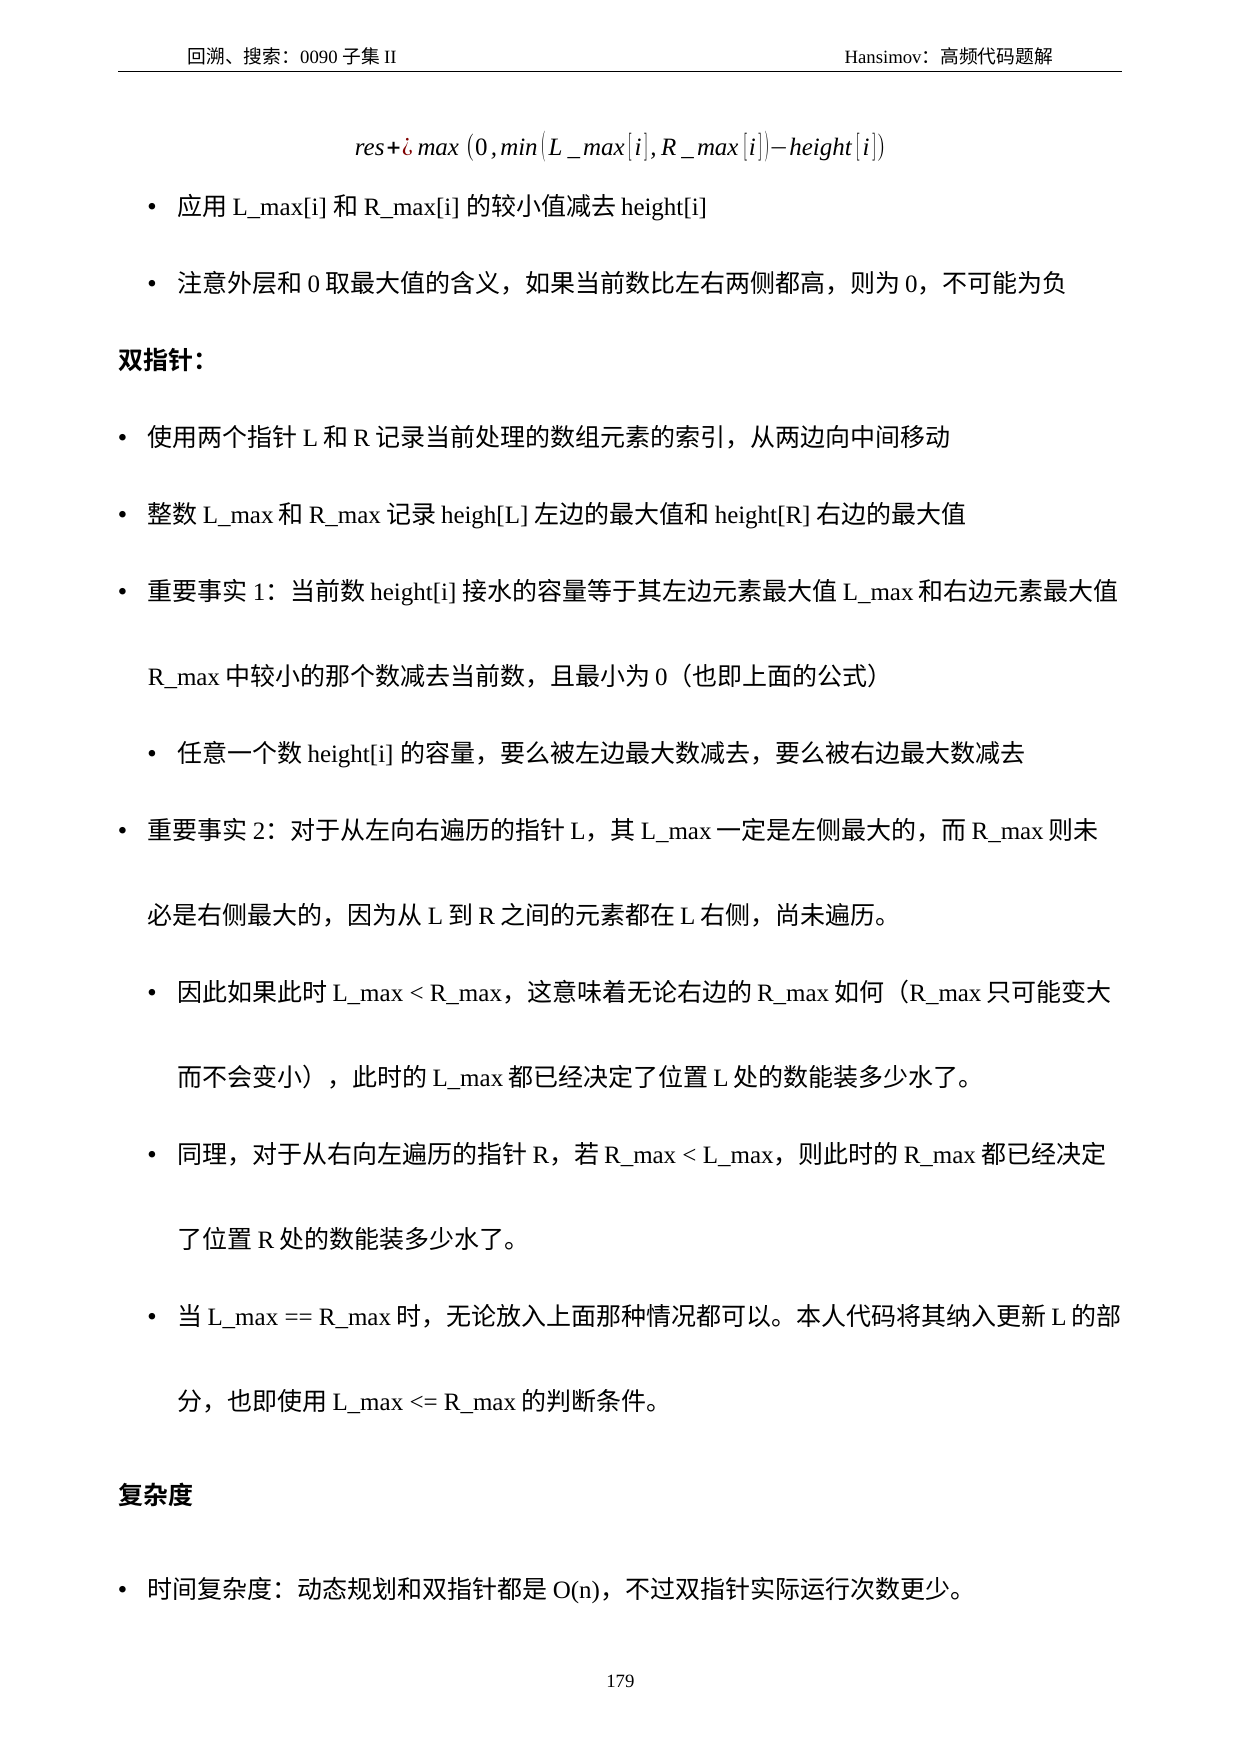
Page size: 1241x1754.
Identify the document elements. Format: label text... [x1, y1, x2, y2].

text 使用两个指针L和R记录当前处理的数组元素的索引，从两边向中间移动 [118, 402, 1122, 470]
text 双指针： [118, 325, 1122, 393]
text 整数L_max和R_max记录heigh[L] 左边的最大值和height[R] 右边的最大值 [118, 479, 1122, 547]
text 同理，对于从右向左遍历的指针R，若R_max < L_max，则此时的R_max都已经决定了位置R处的数能装多少水了。 [148, 1118, 1122, 1271]
text 重要事实2：对于从左向右遍历的指针L，其L_max一定是左侧最大的，而R_max则未必是右侧最大的，因为从L到R之间的元素都在L右侧，尚未遍历。 [118, 795, 1122, 948]
text 重要事实1：当前数height[i] 接水的容量等于其左边元素最大值L_max和右边元素最大值R_max中较小的那个数减去当前数，且最小为0（也即上面的公式） [118, 556, 1122, 709]
text 任意一个数height[i] 的容量，要么被左边最大数减去，要么被右边最大数减去 [148, 718, 1122, 786]
text 时间复杂度：动态规划和双指针都是O(n)，不过双指针实际运行次数更少。 [118, 1553, 1122, 1621]
text 当L_max == R_max时，无论放入上面那种情况都可以。本人代码将其纳入更新L的部分，也即使用L_max <= R_max的判断条件。 [148, 1280, 1122, 1433]
text 应用L_max[i] 和 R_max[i] 的较小值减去height[i] [148, 171, 1122, 239]
text 因此如果此时L_max < R_max，这意味着无论右边的R_max如何（R_max只可能变大而不会变小），此时的L_max都已经决定了位置L处的数能装多少水了。 [148, 957, 1122, 1109]
text 注意外层和0取最大值的含义，如果当前数比左右两侧都高，则为0，不可能为负 [148, 248, 1122, 316]
subtitle 复杂度 [118, 1459, 1097, 1527]
